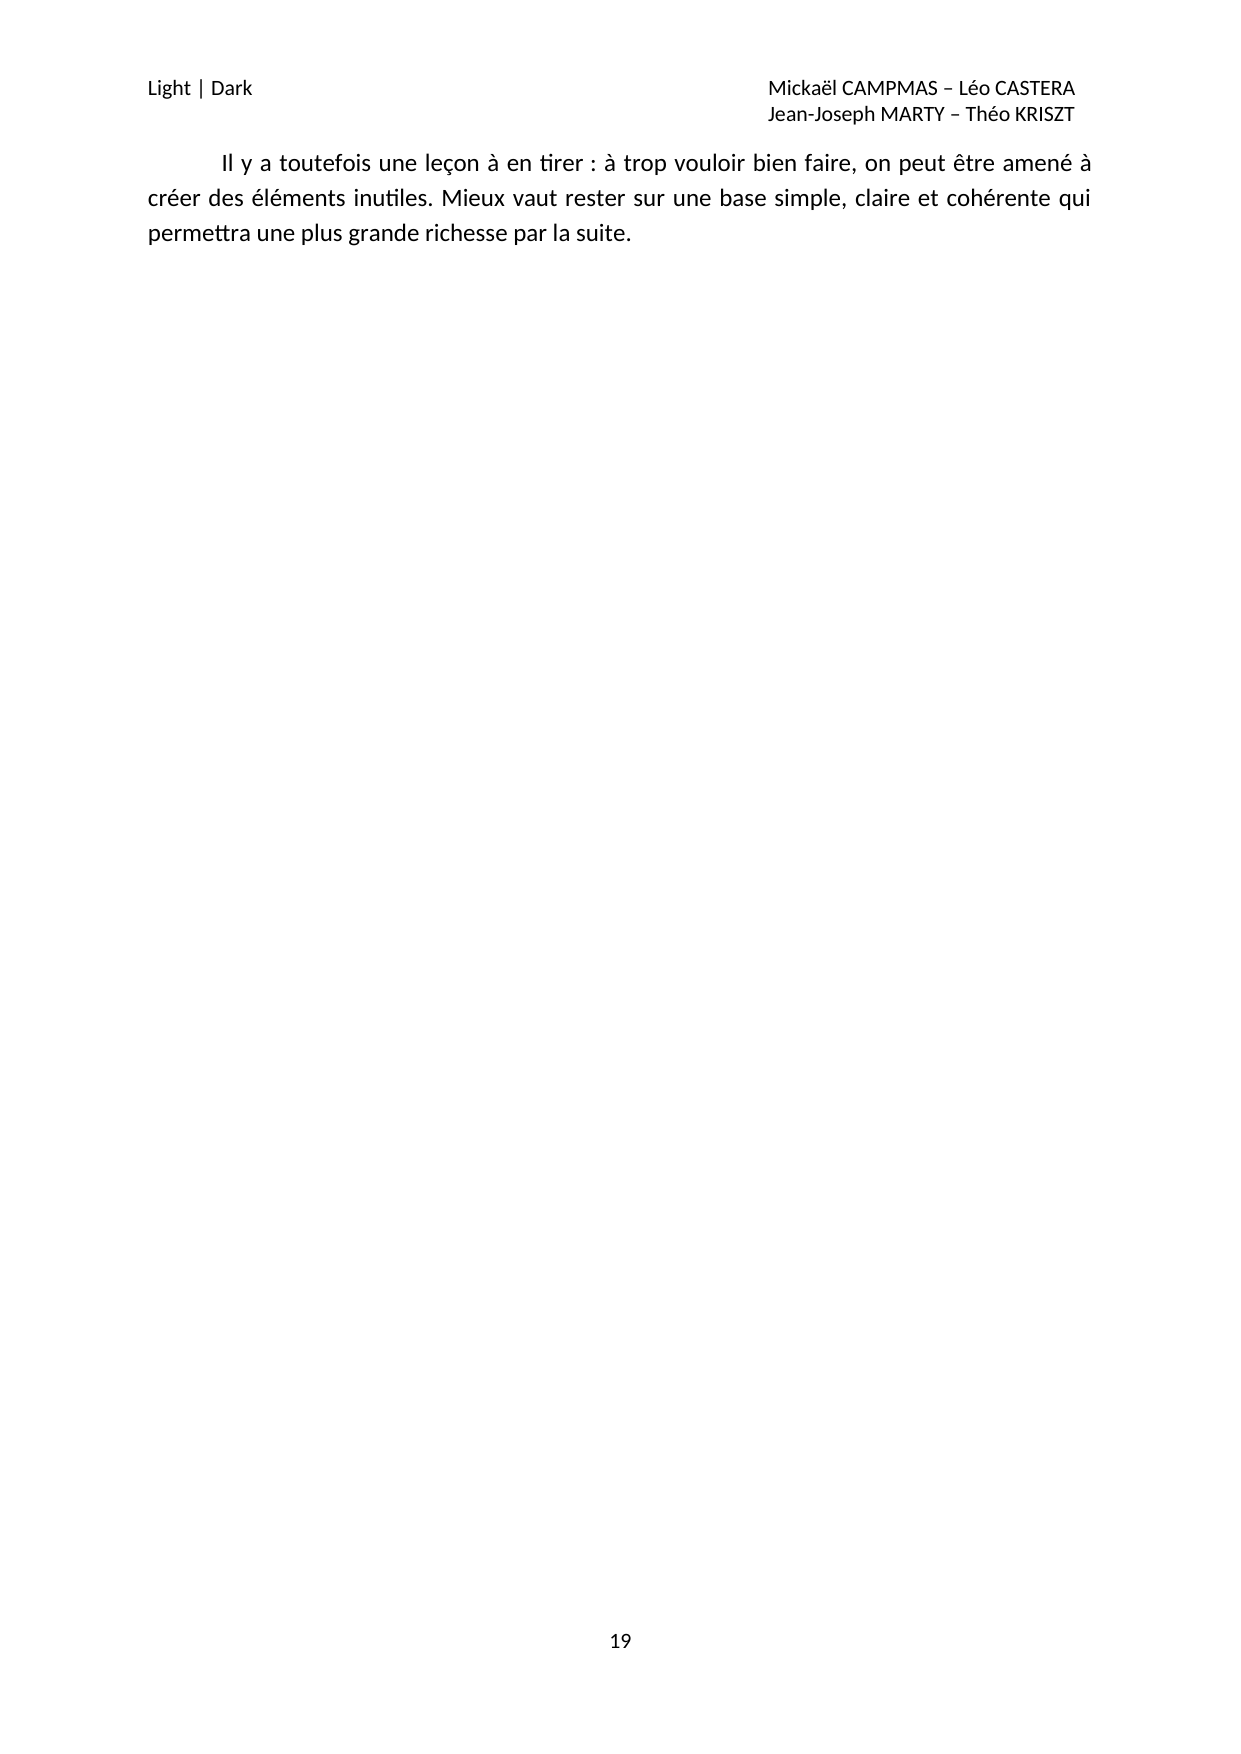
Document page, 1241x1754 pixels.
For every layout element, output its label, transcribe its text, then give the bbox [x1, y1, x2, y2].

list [259, 148, 1093, 213]
text Il y a toutefois une leçon à en tirer : à trop vouloir bien faire, on peut être amené à créer des éléments inutiles. Mieux vaut rester sur une base simple, claire et cohérente qui permettra une plus grande richesse par la suite. [148, 238, 1093, 339]
